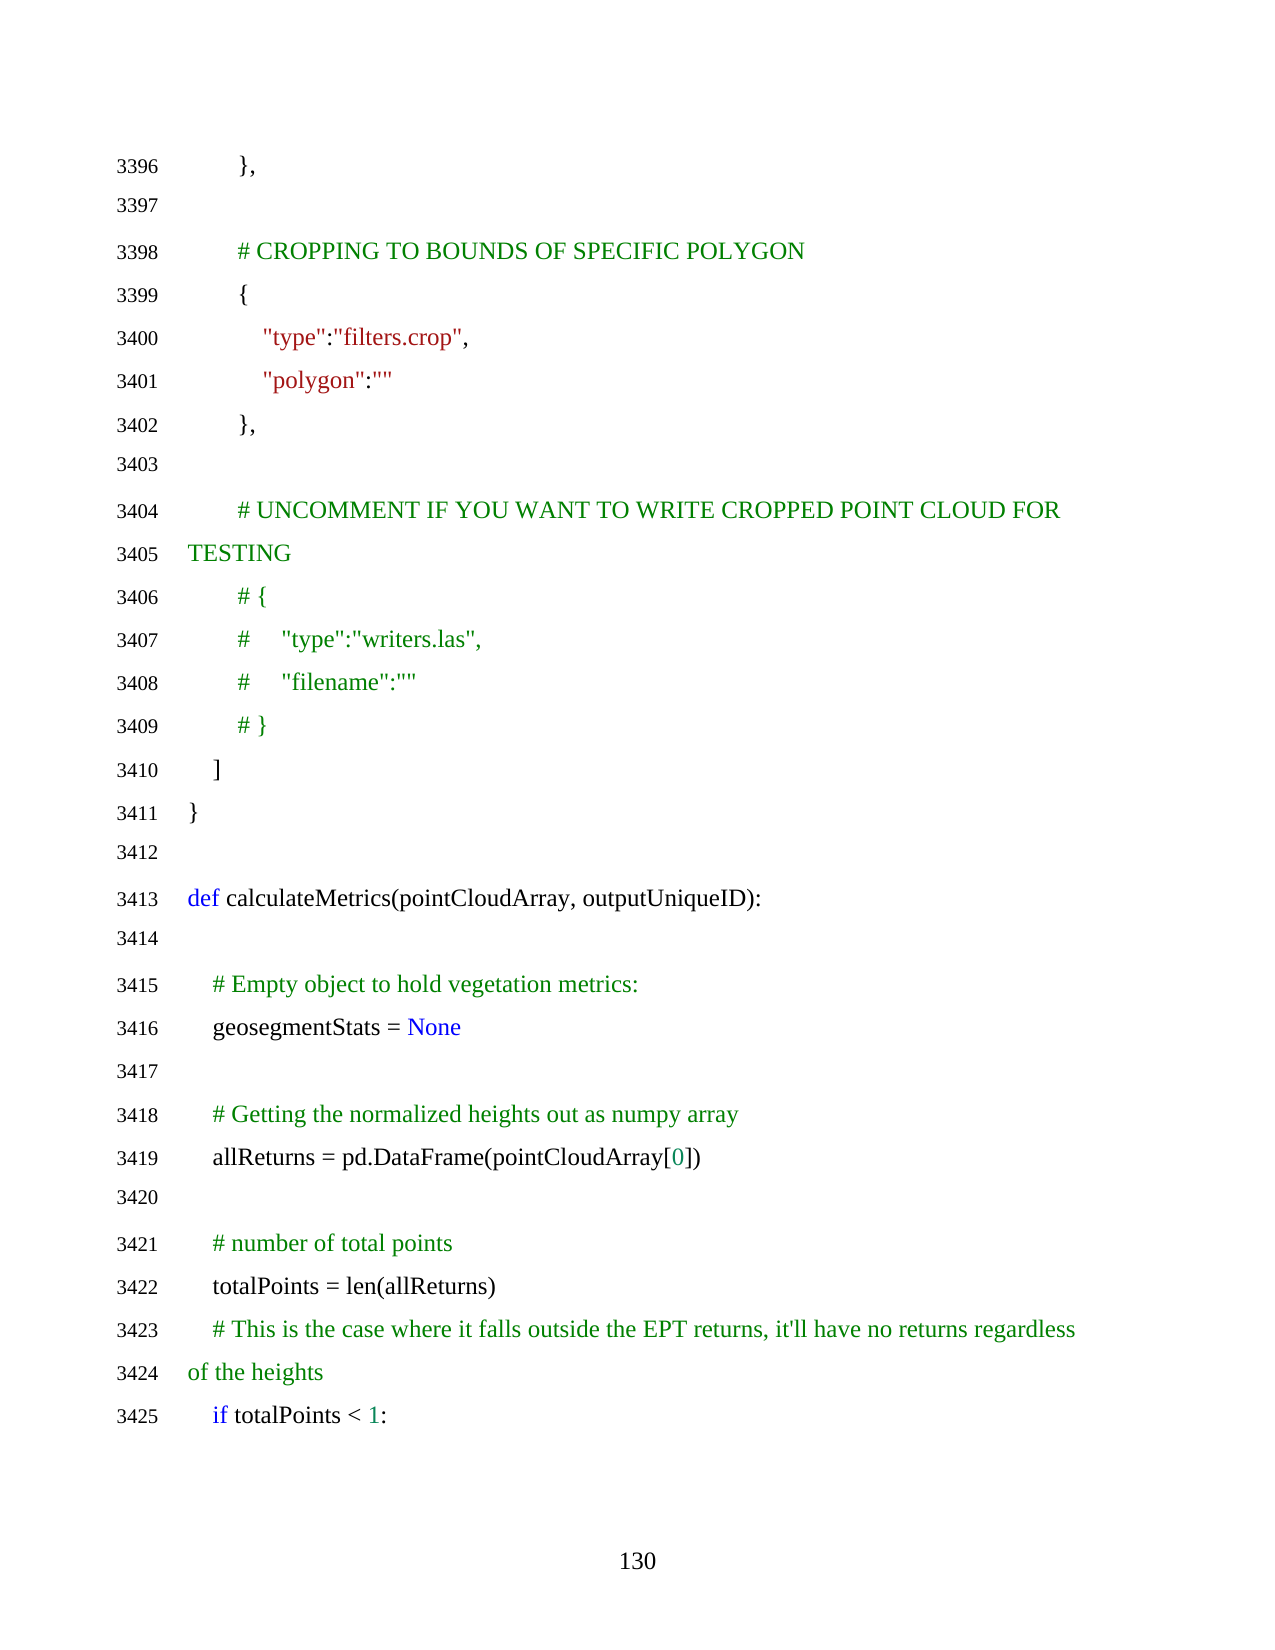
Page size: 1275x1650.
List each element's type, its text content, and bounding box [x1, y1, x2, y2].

text "type":"filters.crop", [187, 322, 1087, 351]
text { [187, 279, 1087, 308]
text # This is the case where it falls outside the EPT returns, it'll have no returns regardless of the heights [187, 1314, 1087, 1386]
text # "filename":"" [187, 667, 1087, 696]
text def calculateMetrics(pointCloudArray, outputUniqueID): [187, 883, 1087, 912]
text if totalPoints < 1: [187, 1401, 1087, 1429]
text # } [187, 711, 1087, 739]
text # CROPPING TO BOUNDS OF SPECIFIC POLYGON [187, 236, 1087, 265]
text allReturns = pd.DataFrame(pointCloudArray[0]) [187, 1142, 1087, 1171]
text }, [187, 150, 1087, 179]
text } [187, 797, 1087, 826]
text # "type":"writers.las", [187, 624, 1087, 653]
text # Getting the normalized heights out as numpy array [187, 1099, 1087, 1127]
text # UNCOMMENT IF YOU WANT TO WRITE CROPPED POINT CLOUD FOR TESTING [187, 495, 1087, 567]
text # number of total points [187, 1228, 1087, 1257]
text ] [187, 754, 1087, 782]
text totalPoints = len(allReturns) [187, 1271, 1087, 1300]
text # { [187, 581, 1087, 610]
text }, [187, 409, 1087, 437]
text # Empty object to hold vegetation metrics: [187, 969, 1087, 998]
text "polygon":"" [187, 366, 1087, 394]
text geosegmentStats = None [187, 1012, 1087, 1041]
